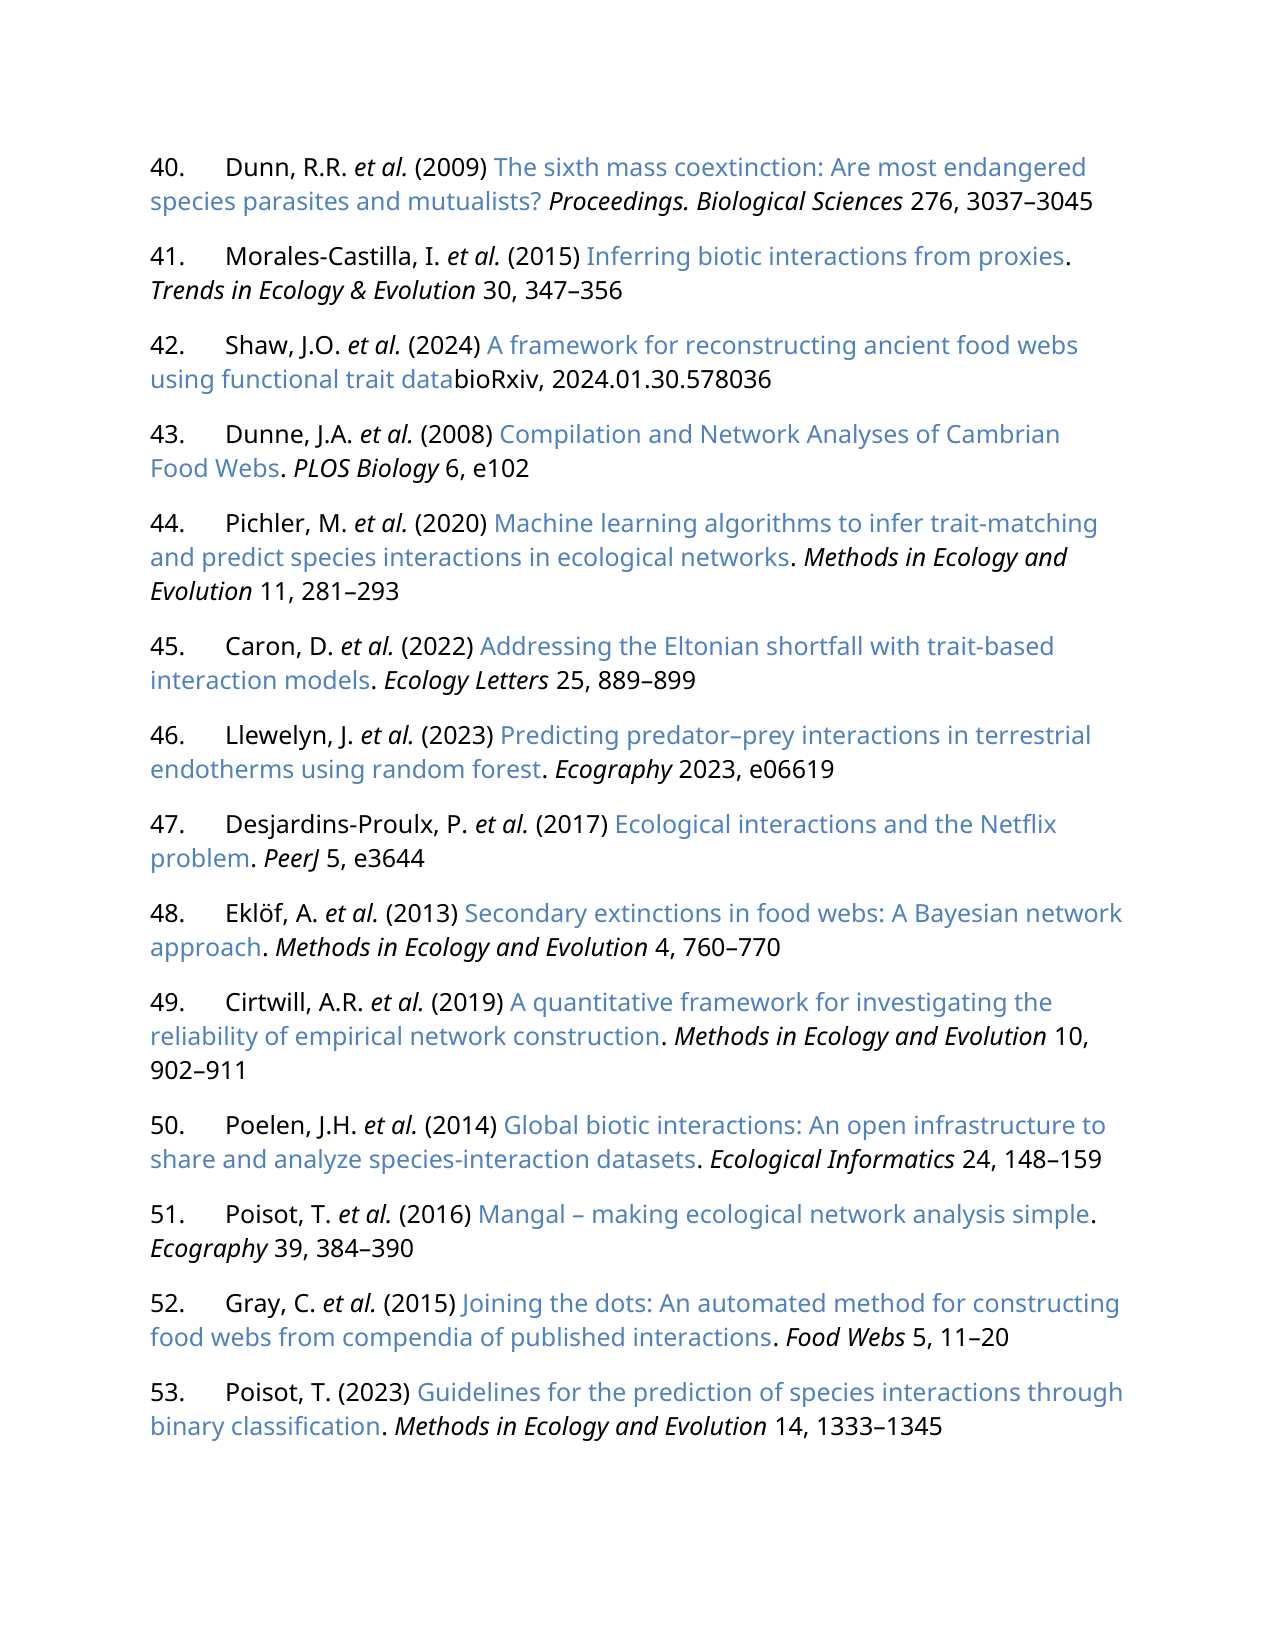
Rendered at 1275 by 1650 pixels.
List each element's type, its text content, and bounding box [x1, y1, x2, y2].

text 46. Llewelyn, J. et al. (2023) Predicting predator–prey interactions in terrestrial endotherms using random forest. Ecography 2023, e06619 [150, 718, 1125, 786]
text 50. Poelen, J.H. et al. (2014) Global biotic interactions: An open infrastructure to share and analyze species-interaction datasets. Ecological Informatics 24, 148–159 [150, 1108, 1125, 1176]
text 45. Caron, D. et al. (2022) Addressing the Eltonian shortfall with trait-based interaction models. Ecology Letters 25, 889–899 [150, 629, 1125, 697]
text 47. Desjardins-Proulx, P. et al. (2017) Ecological interactions and the Netflix problem. PeerJ 5, e3644 [150, 807, 1125, 875]
text 51. Poisot, T. et al. (2016) Mangal – making ecological network analysis simple. Ecography 39, 384–390 [150, 1197, 1125, 1265]
text 41. Morales-Castilla, I. et al. (2015) Inferring biotic interactions from proxies. Trends in Ecology & Evolution 30, 347–356 [150, 239, 1125, 307]
text 43. Dunne, J.A. et al. (2008) Compilation and Network Analyses of Cambrian Food Webs. PLOS Biology 6, e102 [150, 417, 1125, 485]
text 53. Poisot, T. (2023) Guidelines for the prediction of species interactions through binary classification. Methods in Ecology and Evolution 14, 1333–1345 [150, 1374, 1125, 1443]
text 40. Dunn, R.R. et al. (2009) The sixth mass coextinction: Are most endangered species parasites and mutualists? Proceedings. Biological Sciences 276, 3037–3045 [150, 150, 1125, 218]
text 44. Pichler, M. et al. (2020) Machine learning algorithms to infer trait-matching and predict species interactions in ecological networks. Methods in Ecology and Evolution 11, 281–293 [150, 506, 1125, 608]
text 52. Gray, C. et al. (2015) Joining the dots: An automated method for constructing food webs from compendia of published interactions. Food Webs 5, 11–20 [150, 1286, 1125, 1354]
text 42. Shaw, J.O. et al. (2024) A framework for reconstructing ancient food webs using functional trait databioRxiv, 2024.01.30.578036 [150, 328, 1125, 396]
text 48. Eklöf, A. et al. (2013) Secondary extinctions in food webs: A Bayesian network approach. Methods in Ecology and Evolution 4, 760–770 [150, 896, 1125, 964]
text 49. Cirtwill, A.R. et al. (2019) A quantitative framework for investigating the reliability of empirical network construction. Methods in Ecology and Evolution 10, 902–911 [150, 985, 1125, 1087]
